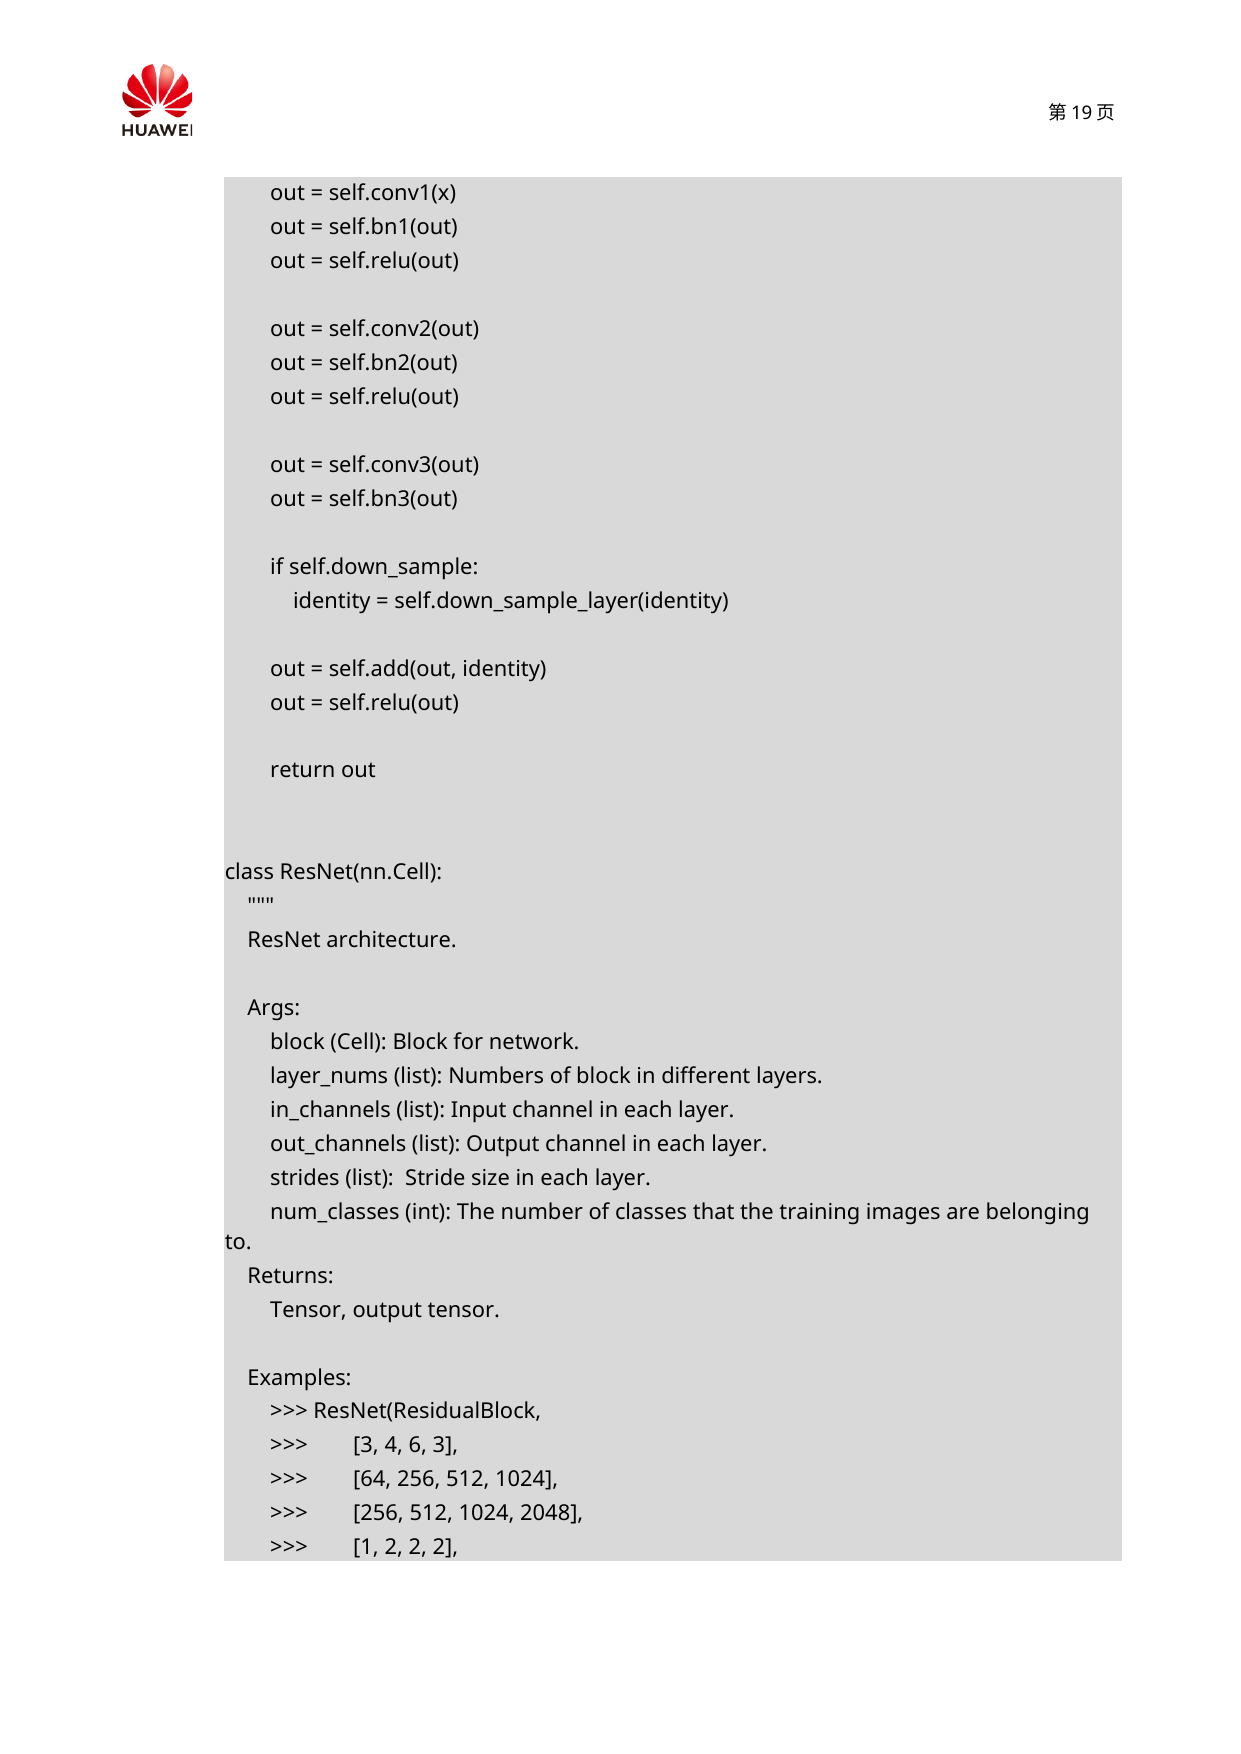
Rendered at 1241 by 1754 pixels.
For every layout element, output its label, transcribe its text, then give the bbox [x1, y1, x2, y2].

text out = self.relu(out) [224, 381, 1122, 411]
text out = self.bn2(out) [224, 347, 1122, 377]
text out = self.relu(out) [224, 245, 1122, 275]
text >>> [256, 512, 1024, 2048], [224, 1497, 1122, 1527]
text out = self.conv3(out) [224, 449, 1122, 479]
text block (Cell): Block for network. [224, 1026, 1122, 1056]
text out = self.bn3(out) [224, 483, 1122, 513]
text out = self.conv1(x) [224, 177, 1122, 207]
text num_classes (int): The number of classes that the training images are belonging to. [224, 1196, 1122, 1256]
text out = self.bn1(out) [224, 211, 1122, 241]
text return out [224, 754, 1122, 784]
text >>> [3, 4, 6, 3], [224, 1429, 1122, 1459]
text class ResNet(nn.Cell): [224, 856, 1122, 886]
text Args: [224, 992, 1122, 1022]
text >>> ResNet(ResidualBlock, [224, 1396, 1122, 1425]
text layer_nums (list): Numbers of block in different layers. [224, 1060, 1122, 1090]
text out = self.conv2(out) [224, 313, 1122, 343]
text """ [224, 890, 1122, 920]
text strides (list): Stride size in each layer. [224, 1162, 1122, 1192]
text if self.down_sample: [224, 551, 1122, 581]
text >>> [1, 2, 2, 2], [224, 1531, 1122, 1561]
text out = self.relu(out) [224, 687, 1122, 716]
text Tensor, output tensor. [224, 1294, 1122, 1323]
text identity = self.down_sample_layer(identity) [224, 585, 1122, 614]
text Returns: [224, 1260, 1122, 1289]
text ResNet architecture. [224, 924, 1122, 954]
text Examples: [224, 1362, 1122, 1391]
text out = self.add(out, identity) [224, 653, 1122, 682]
text in_channels (list): Input channel in each layer. [224, 1094, 1122, 1124]
picture [122, 64, 193, 136]
text >>> [64, 256, 512, 1024], [224, 1463, 1122, 1493]
text out_channels (list): Output channel in each layer. [224, 1128, 1122, 1158]
